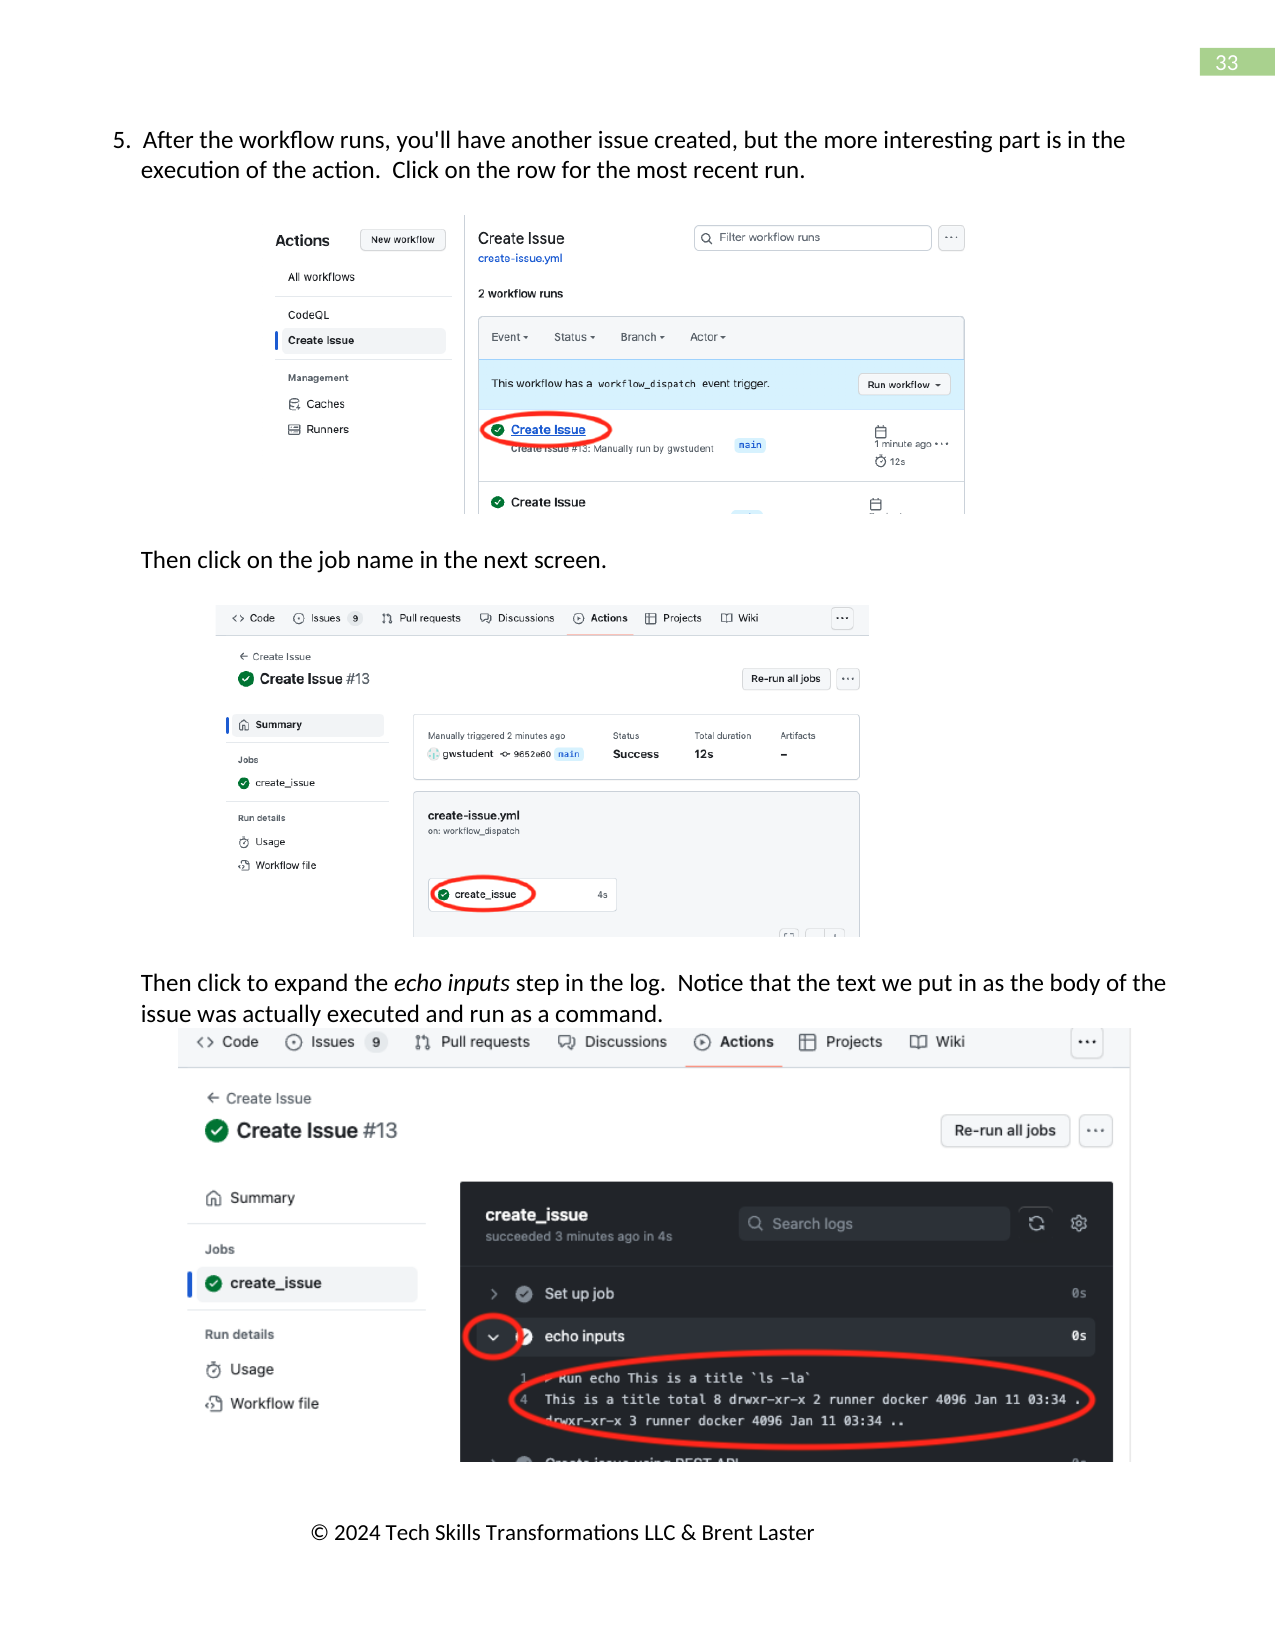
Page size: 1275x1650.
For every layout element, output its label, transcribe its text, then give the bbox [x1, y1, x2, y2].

picture [178, 1028, 1132, 1462]
list 5. After the workflow runs, you'll have another issue created, but the more interesting part is in the execution of the action. Click on the row for the most recent run. [112, 124, 1200, 185]
picture [215, 605, 869, 937]
list Then click on the job name in the next screen. [75, 544, 1200, 575]
list Then click to expand the echo inputs step in the log. Notice that the text we put in as the body of the issue was actually executed and run as a command. [141, 967, 1200, 1028]
picture [262, 215, 971, 514]
